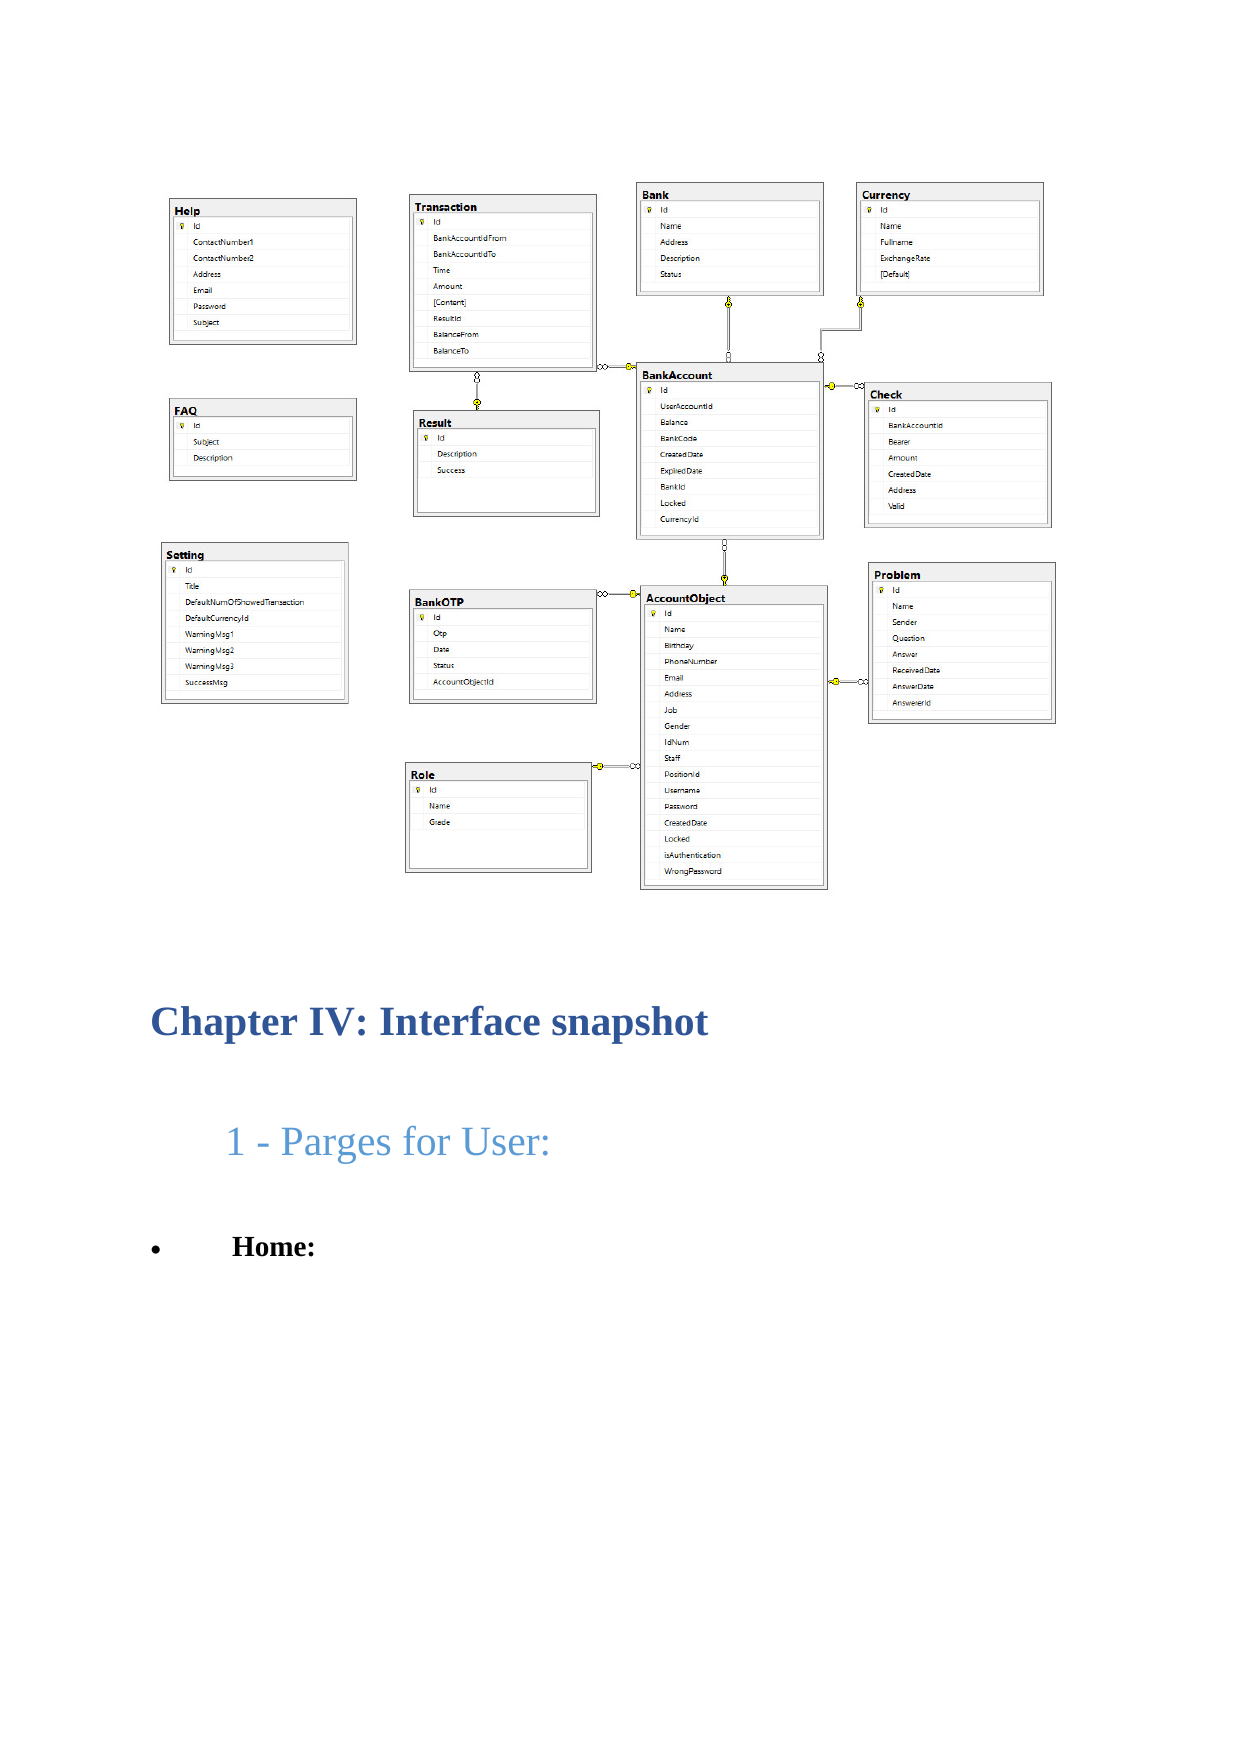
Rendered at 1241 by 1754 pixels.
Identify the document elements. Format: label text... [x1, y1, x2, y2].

picture [150, 167, 1091, 904]
text Chapter IV: Interface snapshot [150, 988, 1090, 1053]
list Home: [150, 1214, 1090, 1279]
text 1 - Parges for User: [225, 1108, 1090, 1173]
